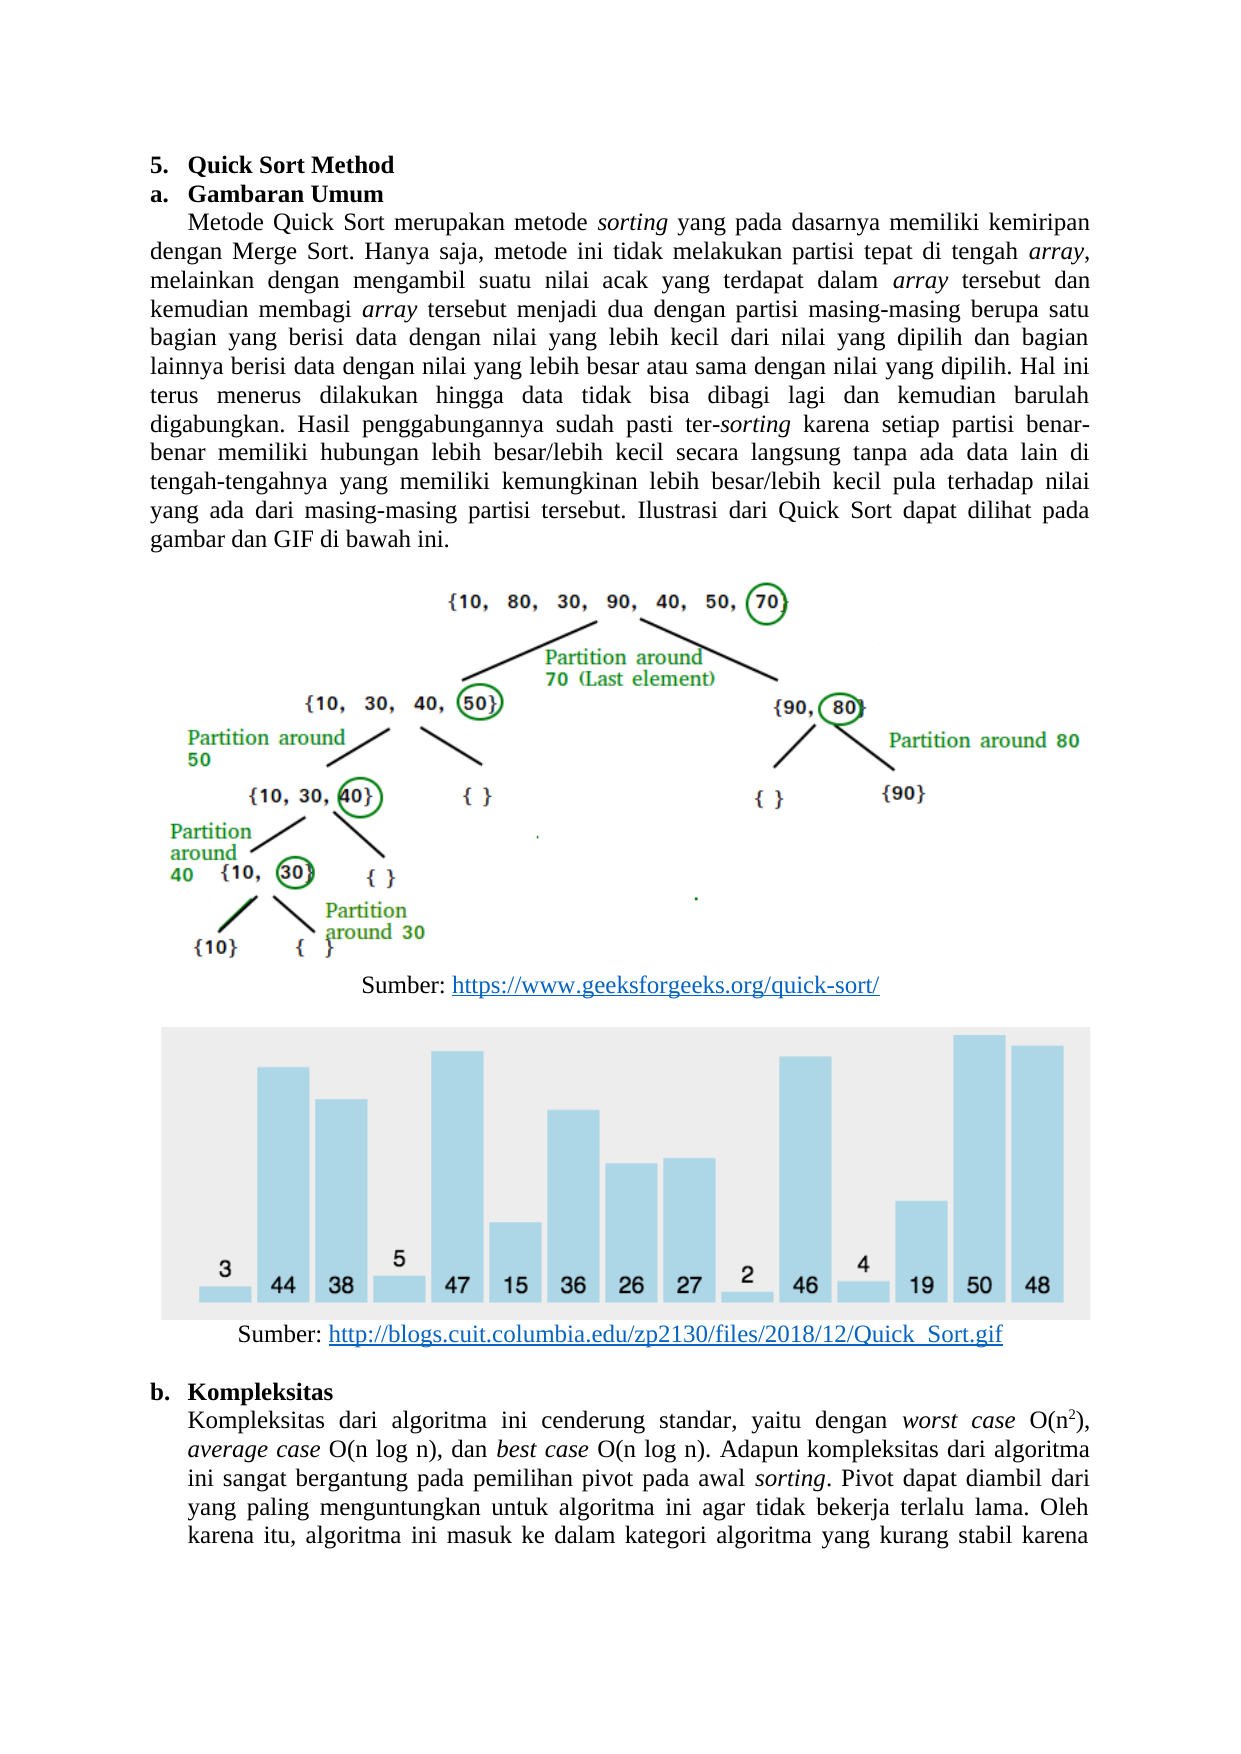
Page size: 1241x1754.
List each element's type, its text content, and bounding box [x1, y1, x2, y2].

text Metode Quick Sort merupakan metode sorting yang pada dasarnya memiliki kemiripan dengan Merge Sort. Hanya saja, metode ini tidak melakukan partisi tepat di tengah array, melainkan dengan mengambil suatu nilai acak yang terdapat dalam array tersebut dan kemudian membagi array tersebut menjadi dua dengan partisi masing-masing berupa satu bagian yang berisi data dengan nilai yang lebih kecil dari nilai yang dipilih dan bagian lainnya berisi data dengan nilai yang lebih besar atau sama dengan nilai yang dipilih. Hal ini terus menerus dilakukan hingga data tidak bisa dibagi lagi dan kemudian barulah digabungkan. Hasil penggabungannya sudah pasti ter-sorting karena setiap partisi benar-benar memiliki hubungan lebih besar/lebih kecil secara langsung tanpa ada data lain di tengah-tengahnya yang memiliki kemungkinan lebih besar/lebih kecil pula terhadap nilai yang ada dari masing-masing partisi tersebut. Ilustrasi dari Quick Sort dapat dilihat pada gambar dan GIF di bawah ini. [150, 207, 1090, 552]
table_header Sumber: http://blogs.cuit.columbia.edu/zp2130/files/2018/12/Quick_Sort.gif [150, 1027, 1091, 1348]
list Gambaran Umum [150, 179, 1090, 207]
table_header Sumber: https://www.geeksforgeeks.org/quick-sort/ [150, 553, 1091, 998]
list Quick Sort Method [150, 150, 1090, 179]
list Kompleksitas [150, 1377, 1090, 1406]
picture [161, 1027, 1091, 1320]
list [187, 1406, 1090, 1549]
picture [161, 552, 1091, 970]
